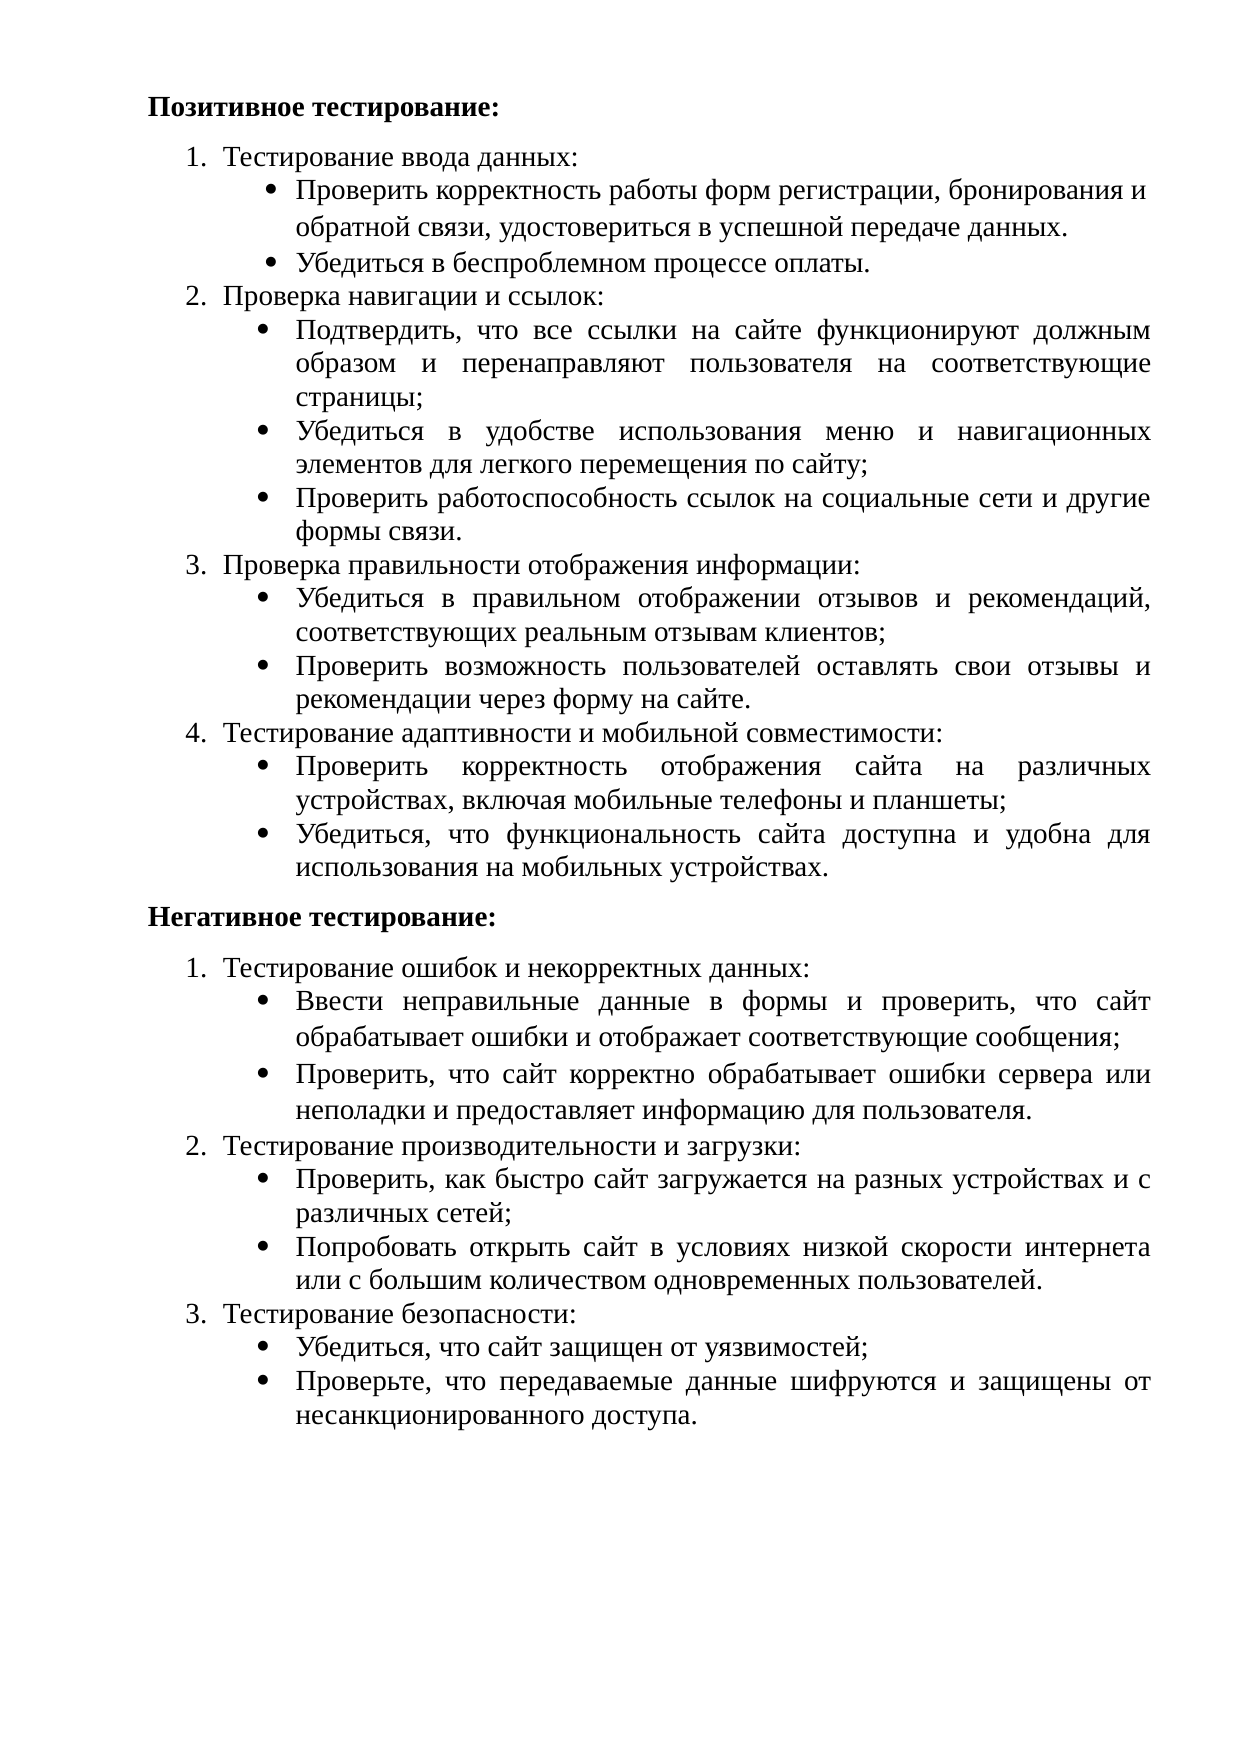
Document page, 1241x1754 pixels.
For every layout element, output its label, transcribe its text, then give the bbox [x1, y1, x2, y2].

list Ввести неправильные данные в формы и проверить, что сайт обрабатывает ошибки и отображает соответствующие сообщения; [258, 983, 1152, 1053]
list Проверить возможность пользователей оставлять свои отзывы и рекомендации через форму на сайте. [258, 648, 1152, 715]
list Убедиться в удобстве использования меню и навигационных элементов для легкого перемещения по сайту; [258, 413, 1152, 480]
list Тестирование ввода данных: [185, 139, 1152, 172]
list Проверка навигации и ссылок: [185, 278, 1152, 312]
text Позитивное тестирование: [103, 89, 1152, 122]
list Убедиться в правильном отображении отзывов и рекомендаций, соответствующих реальным отзывам клиентов; [258, 581, 1152, 648]
list Тестирование адаптивности и мобильной совместимости: [185, 715, 1152, 748]
list Тестирование безопасности: [185, 1296, 1152, 1329]
list Проверить корректность работы форм регистрации, бронирования и обратной связи, удостовериться в успешной передаче данных. [266, 172, 1152, 242]
list Тестирование ошибок и некорректных данных: [185, 950, 1152, 983]
list Проверить, как быстро сайт загружается на разных устройствах и с различных сетей; [258, 1162, 1152, 1229]
list Проверка правильности отображения информации: [185, 547, 1152, 581]
list Тестирование производительности и загрузки: [185, 1128, 1152, 1162]
list Убедиться, что сайт защищен от уязвимостей; [258, 1329, 1152, 1363]
list Попробовать открыть сайт в условиях низкой скорости интернета или с большим количеством одновременных пользователей. [258, 1229, 1152, 1296]
list Проверить работоспособность ссылок на социальные сети и другие формы связи. [258, 480, 1152, 547]
list Убедиться в беспроблемном процессе оплаты. [266, 245, 1152, 278]
list Проверить корректность отображения сайта на различных устройствах, включая мобильные телефоны и планшеты; [258, 748, 1152, 816]
list Убедиться, что функциональность сайта доступна и удобна для использования на мобильных устройствах. [258, 816, 1152, 883]
list Подтвердить, что все ссылки на сайте функционируют должным образом и перенаправляют пользователя на соответствующие страницы; [258, 312, 1152, 413]
list Проверить, что сайт корректно обрабатывает ошибки сервера или неполадки и предоставляет информацию для пользователя. [258, 1056, 1152, 1126]
list Проверьте, что передаваемые данные шифруются и защищены от несанкционированного доступа. [258, 1363, 1152, 1430]
text Негативное тестирование: [103, 899, 1152, 933]
